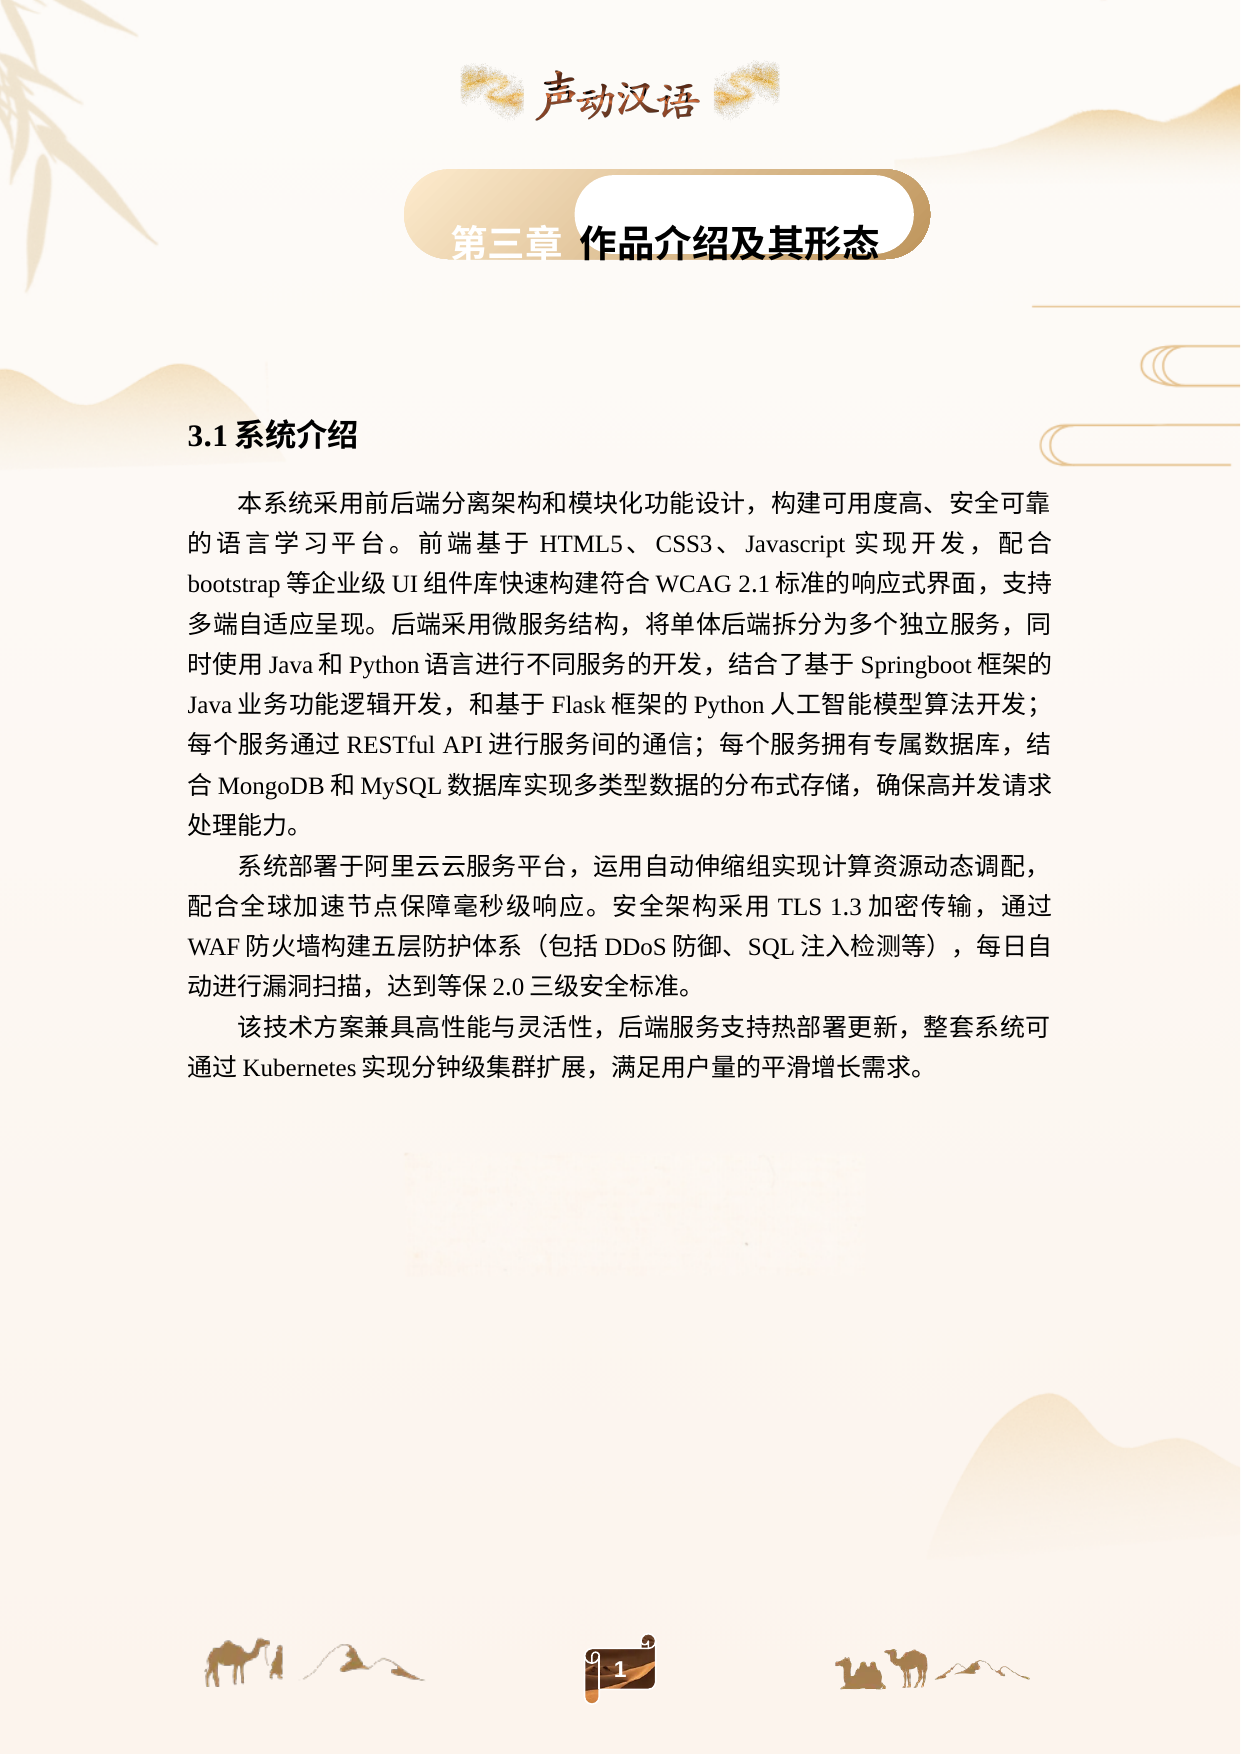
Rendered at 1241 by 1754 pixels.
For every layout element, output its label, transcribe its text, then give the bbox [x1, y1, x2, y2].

text 本系统采用前后端分离架构和模块化功能设计，构建可用度高、安全可靠的语言学习平台。前端基于HTML5、CSS3、Javascript实现开发，配合bootstrap等企业级UI组件库快速构建符合WCAG 2.1标准的响应式界面，支持多端自适应呈现。后端采用微服务结构，将单体后端拆分为多个独立服务，同时使用Java和Python语言进行不同服务的开发，结合了基于Springboot框架的Java业务功能逻辑开发，和基于Flask框架的Python人工智能模型算法开发；每个服务通过RESTful API进行服务间的通信；每个服务拥有专属数据库，结合MongoDB和MySQL数据库实现多类型数据的分布式存储，确保高并发请求处理能力。 [187, 481, 1053, 844]
subtitle 3.1系统介绍 [187, 392, 1053, 473]
text 系统部署于阿里云云服务平台，运用自动伸缩组实现计算资源动态调配，配合全球加速节点保障毫秒级响应。安全架构采用TLS 1.3加密传输，通过WAF防火墙构建五层防护体系（包括DDoS防御、SQL注入检测等），每日自动进行漏洞扫描，达到等保2.0三级安全标准。 [187, 844, 1053, 1005]
text 该技术方案兼具高性能与灵活性，后端服务支持热部署更新，整套系统可通过Kubernetes实现分钟级集群扩展，满足用户量的平滑增长需求。 [187, 1005, 1053, 1086]
text 第三章 作品介绍及其形态 [187, 201, 1053, 282]
picture [0, 0, 1241, 1754]
